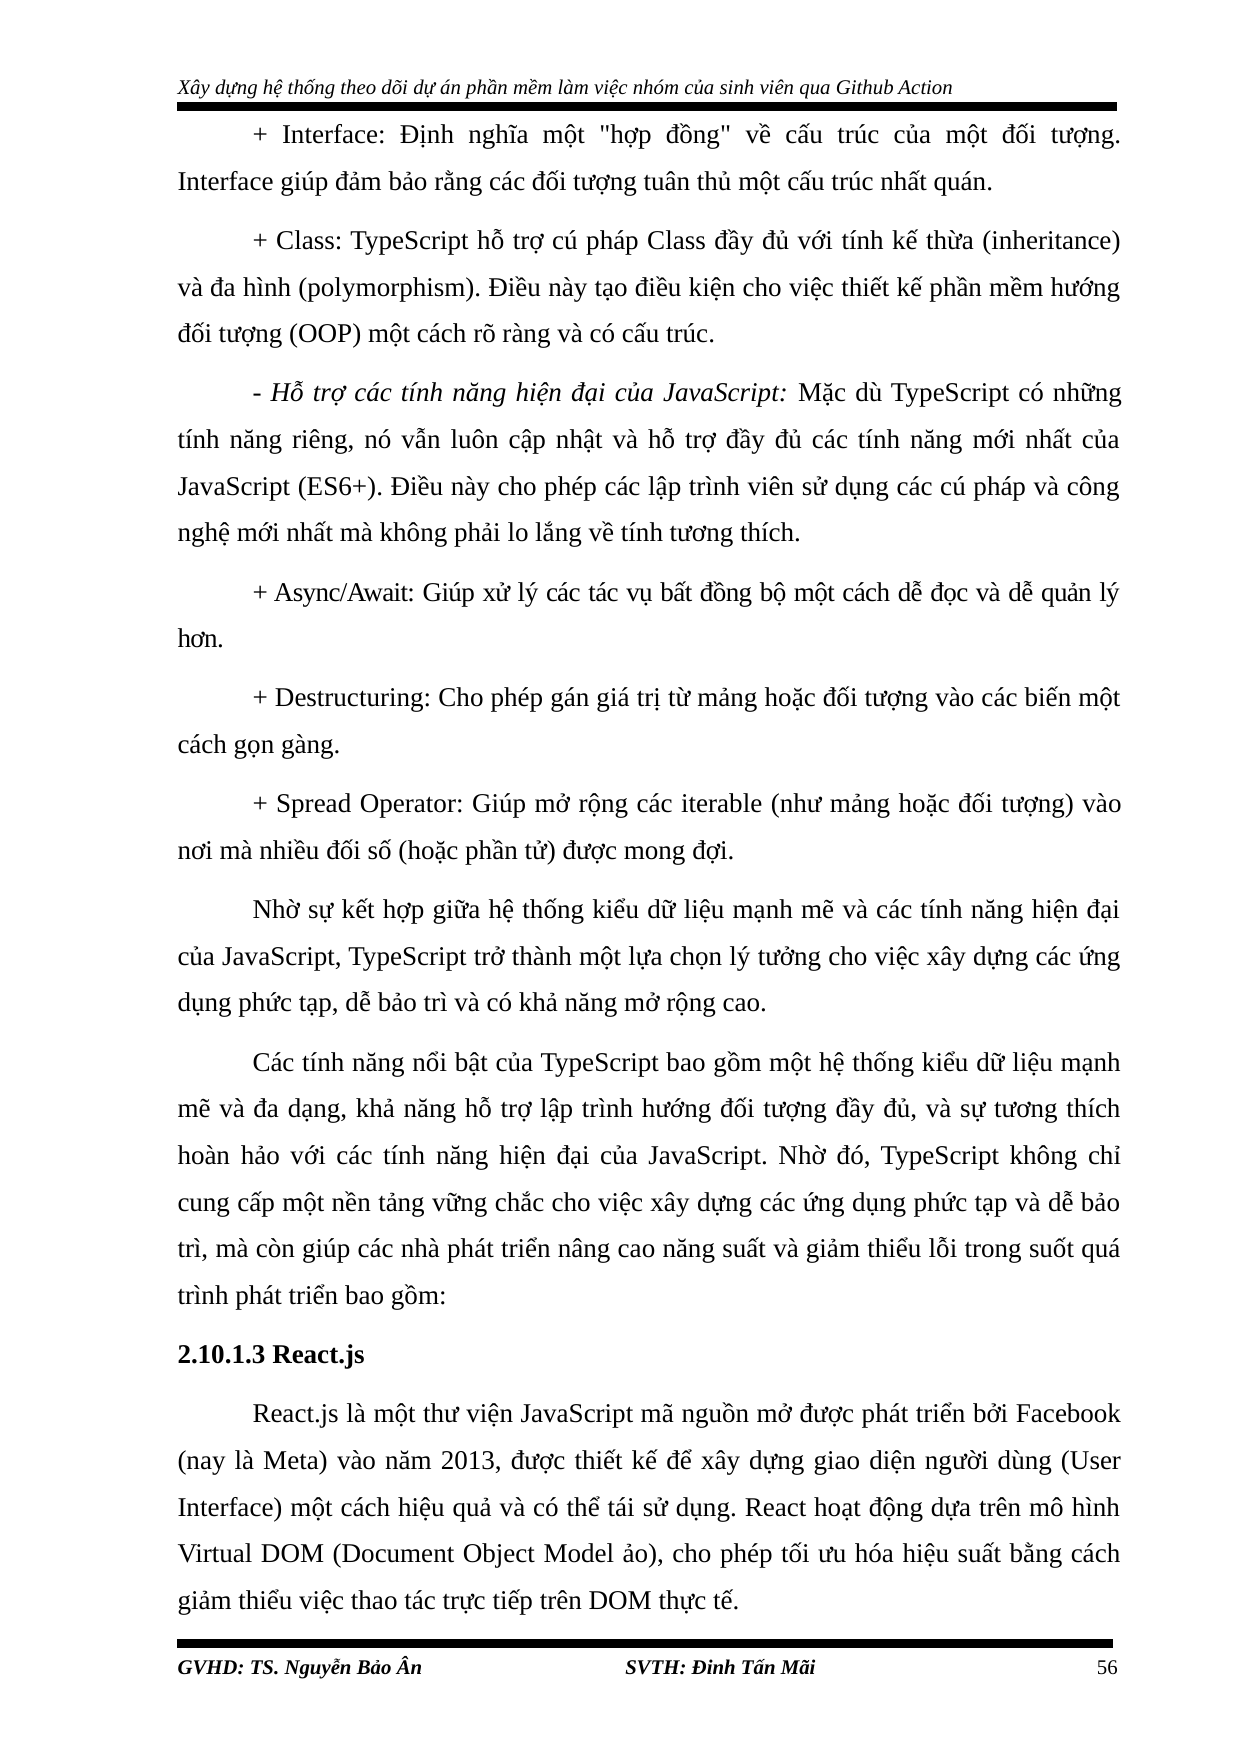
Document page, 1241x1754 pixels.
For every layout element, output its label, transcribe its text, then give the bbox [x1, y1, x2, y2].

subtitle React.js [177, 1338, 1122, 1369]
text + Spread Operator: Giúp mở rộng các iterable (như mảng hoặc đối tượng) vào nơi mà nhiều đối số (hoặc phần tử) được mong đợi. [177, 787, 1122, 865]
text + Class: TypeScript hỗ trợ cú pháp Class đầy đủ với tính kế thừa (inheritance) và đa hình (polymorphism). Điều này tạo điều kiện cho việc thiết kế phần mềm hướng đối tượng (OOP) một cách rõ ràng và có cấu trúc. [177, 224, 1122, 348]
text + Async/Await: Giúp xử lý các tác vụ bất đồng bộ một cách dễ đọc và dễ quản lý hơn. [177, 576, 1122, 653]
text + Interface: Định nghĩa một "hợp đồng" về cấu trúc của một đối tượng. Interface giúp đảm bảo rằng các đối tượng tuân thủ một cấu trúc nhất quán. [177, 118, 1122, 196]
text Các tính năng nổi bật của TypeScript bao gồm một hệ thống kiểu dữ liệu mạnh mẽ và đa dạng, khả năng hỗ trợ lập trình hướng đối tượng đầy đủ, và sự tương thích hoàn hảo với các tính năng hiện đại của JavaScript. Nhờ đó, TypeScript không chỉ cung cấp một nền tảng vững chắc cho việc xây dựng các ứng dụng phức tạp và dễ bảo trì, mà còn giúp các nhà phát triển nâng cao năng suất và giảm thiểu lỗi trong suốt quá trình phát triển bao gồm: [177, 1046, 1122, 1310]
text React.js là một thư viện JavaScript mã nguồn mở được phát triển bởi Facebook (nay là Meta) vào năm 2013, được thiết kế để xây dựng giao diện người dùng (User Interface) một cách hiệu quả và có thể tái sử dụng. React hoạt động dựa trên mô hình Virtual DOM (Document Object Model ảo), cho phép tối ưu hóa hiệu suất bằng cách giảm thiểu việc thao tác trực tiếp trên DOM thực tế. [177, 1397, 1122, 1615]
text - Hỗ trợ các tính năng hiện đại của JavaScript: Mặc dù TypeScript có những tính năng riêng, nó vẫn luôn cập nhật và hỗ trợ đầy đủ các tính năng mới nhất của JavaScript (ES6+). Điều này cho phép các lập trình viên sử dụng các cú pháp và công nghệ mới nhất mà không phải lo lắng về tính tương thích. [177, 376, 1122, 548]
text Nhờ sự kết hợp giữa hệ thống kiểu dữ liệu mạnh mẽ và các tính năng hiện đại của JavaScript, TypeScript trở thành một lựa chọn lý tưởng cho việc xây dựng các ứng dụng phức tạp, dễ bảo trì và có khả năng mở rộng cao. [177, 893, 1122, 1018]
text + Destructuring: Cho phép gán giá trị từ mảng hoặc đối tượng vào các biến một cách gọn gàng. [177, 681, 1122, 759]
